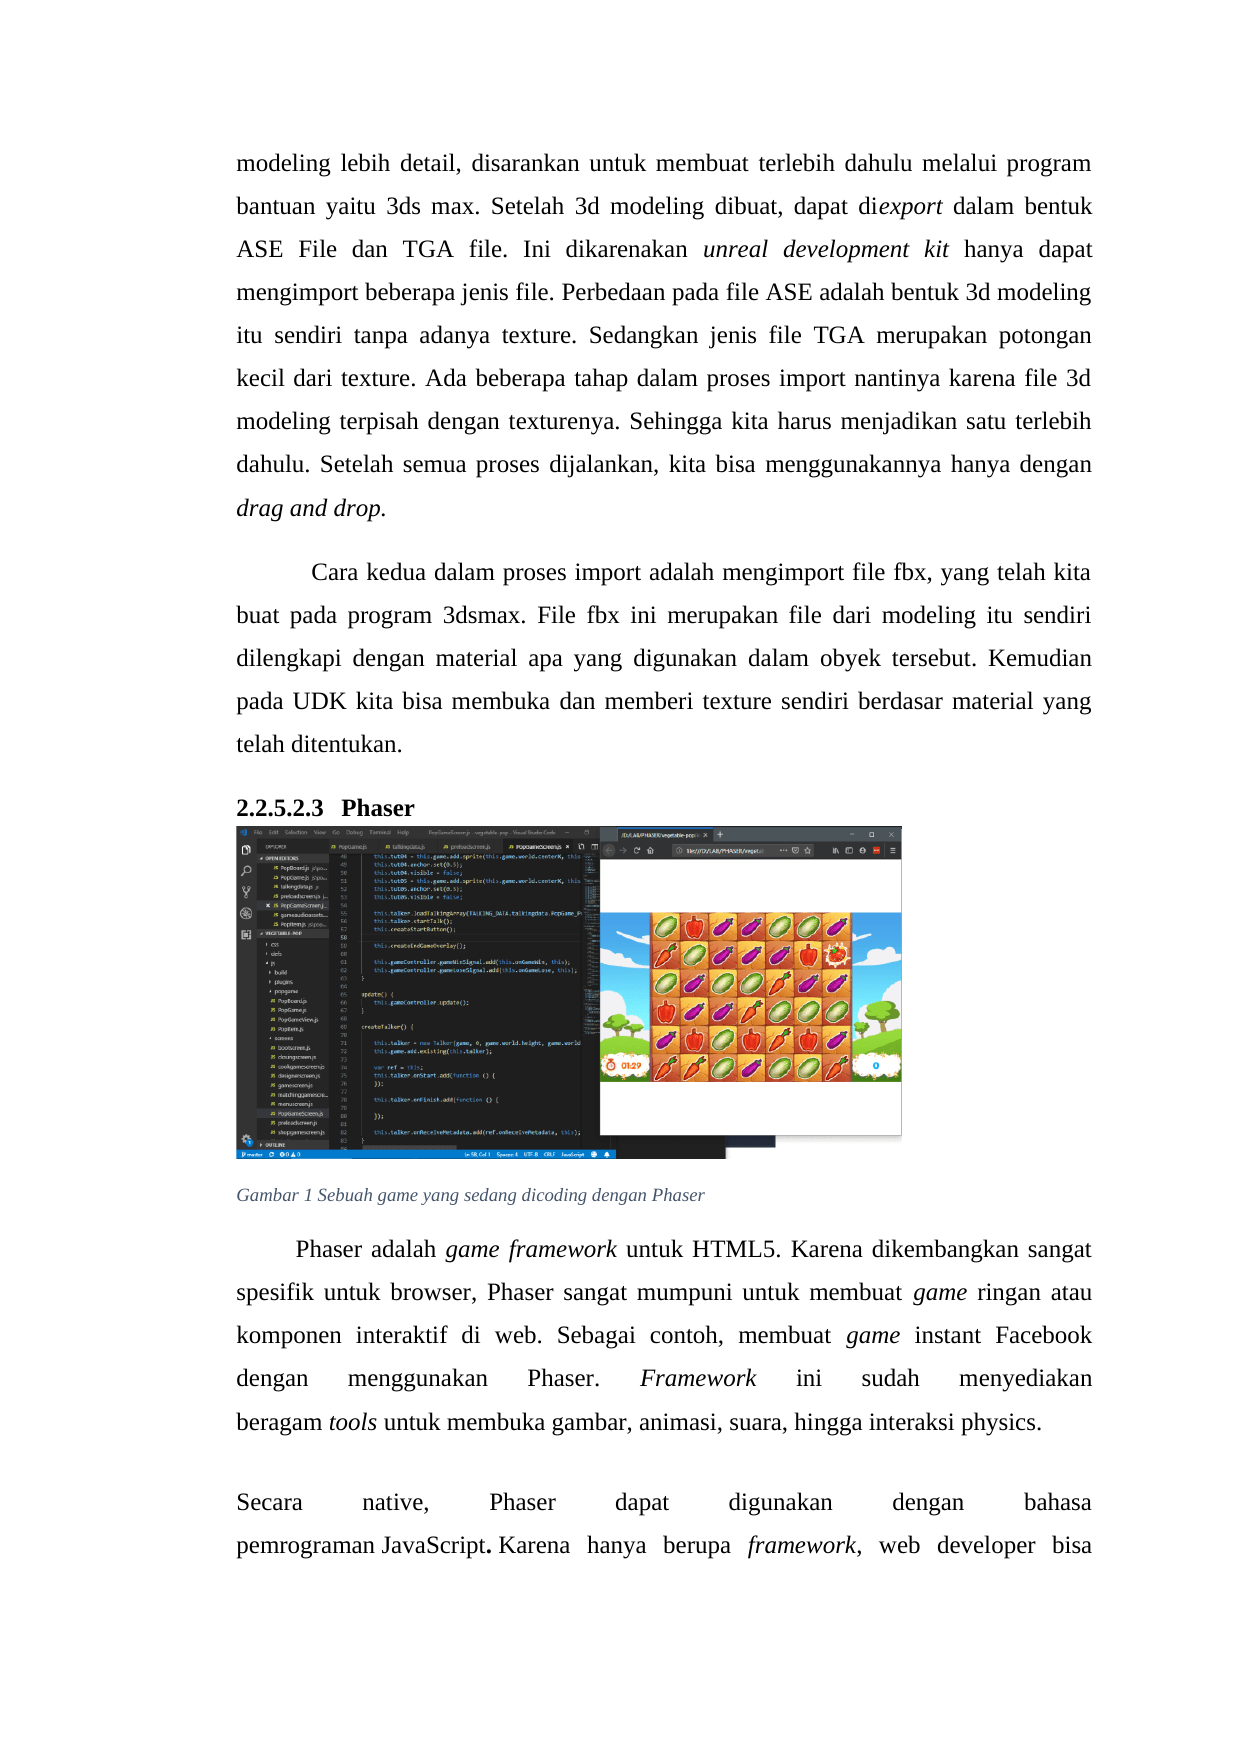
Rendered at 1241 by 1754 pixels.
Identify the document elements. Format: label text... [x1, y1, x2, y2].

subtitle Phaser [236, 793, 1092, 822]
text Cara kedua dalam proses import adalah mengimport file fbx, yang telah kita buat pada program 3dsmax. File fbx ini merupakan file dari modeling itu sendiri dilengkapi dengan material apa yang digunakan dalam obyek tersebut. Kemudian pada UDK kita bisa membuka dan memberi texture sendiri berdasar material yang telah ditentukan. [236, 557, 1092, 758]
text Gambar 1 Sebuah game yang sedang dicoding dengan Phaser [236, 1183, 1092, 1205]
picture [236, 826, 902, 1159]
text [236, 1487, 1092, 1559]
text Phaser adalah game framework untuk HTML5. Karena dikembangkan sangat spesifik untuk browser, Phaser sangat mumpuni untuk membuat game ringan atau komponen interaktif di web. Sebagai contoh, membuat game instant Facebook dengan menggunakan Phaser. Framework ini sudah menyediakan beragam tools untuk membuka gambar, animasi, suara, hingga interaksi physics. [236, 1234, 1092, 1435]
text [236, 148, 1092, 521]
